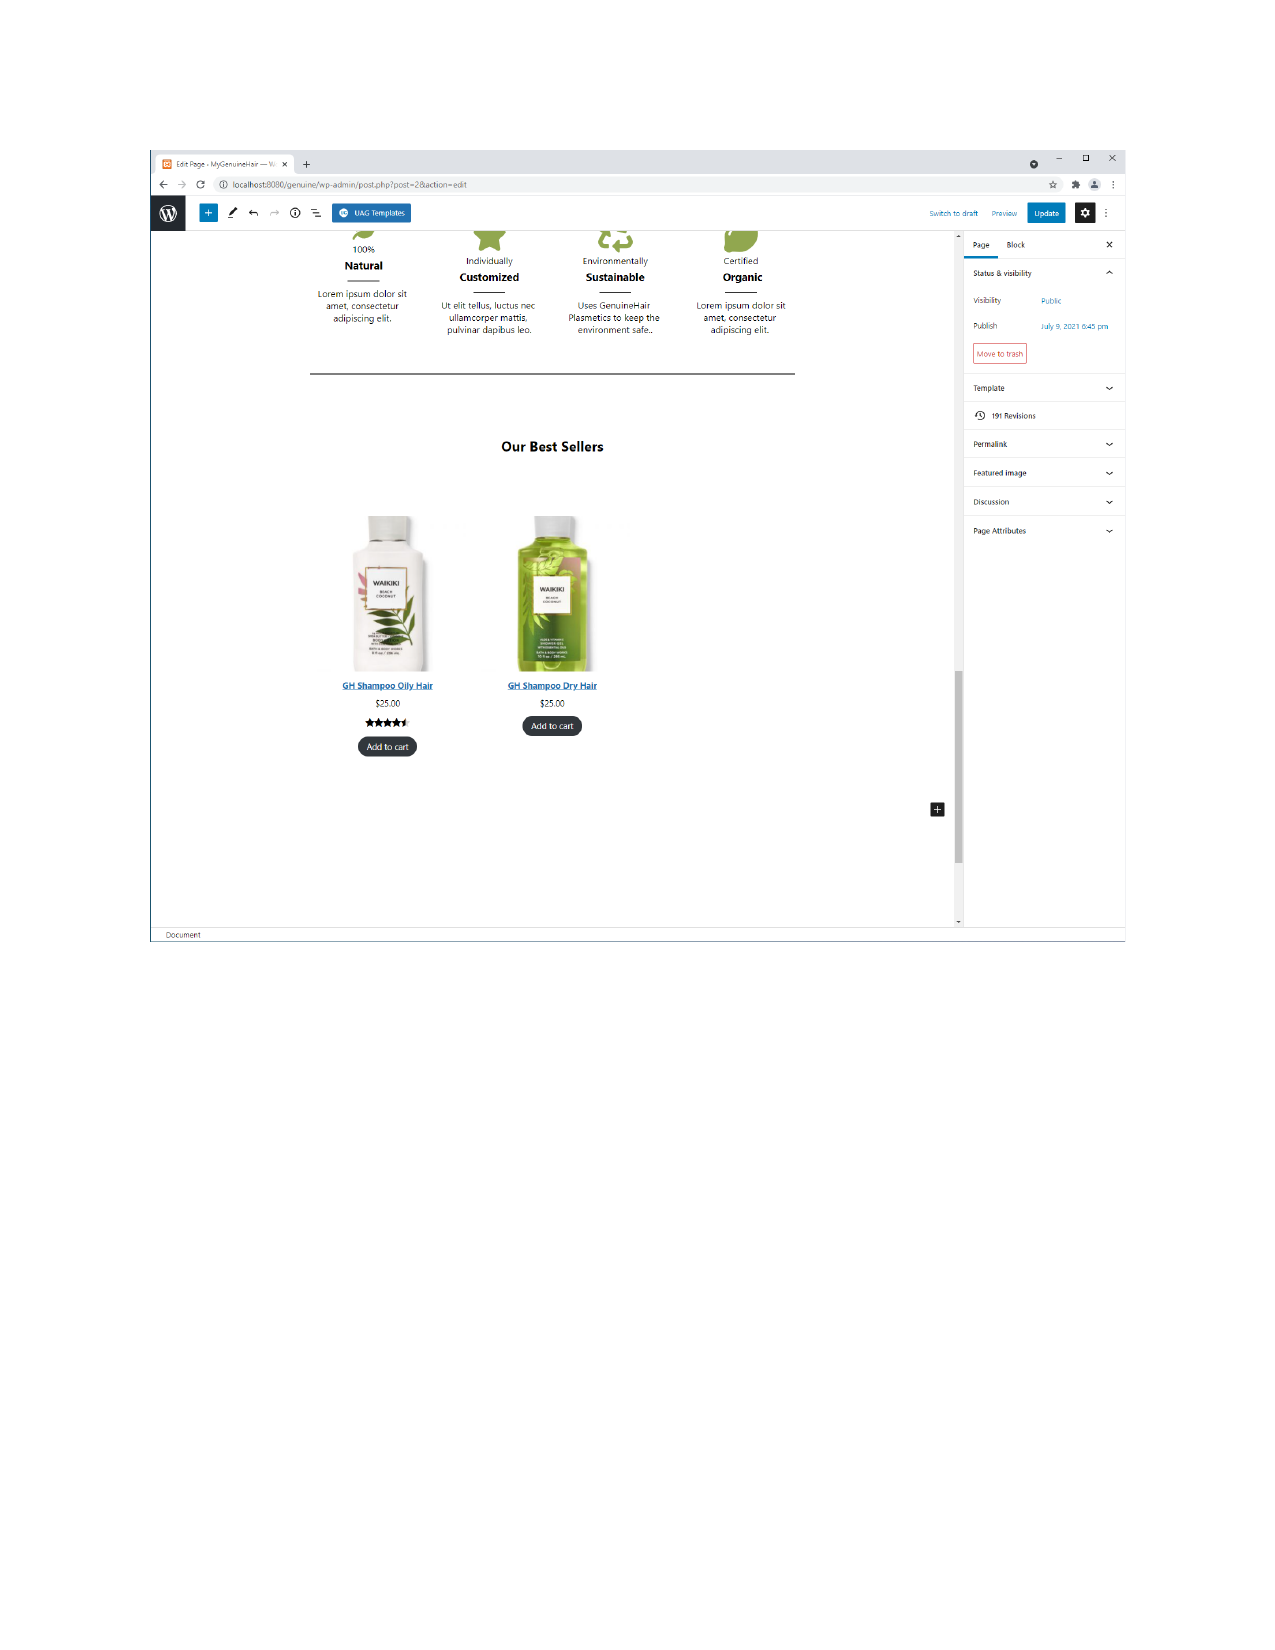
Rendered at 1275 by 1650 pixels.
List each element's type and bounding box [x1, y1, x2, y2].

picture [150, 150, 1125, 942]
